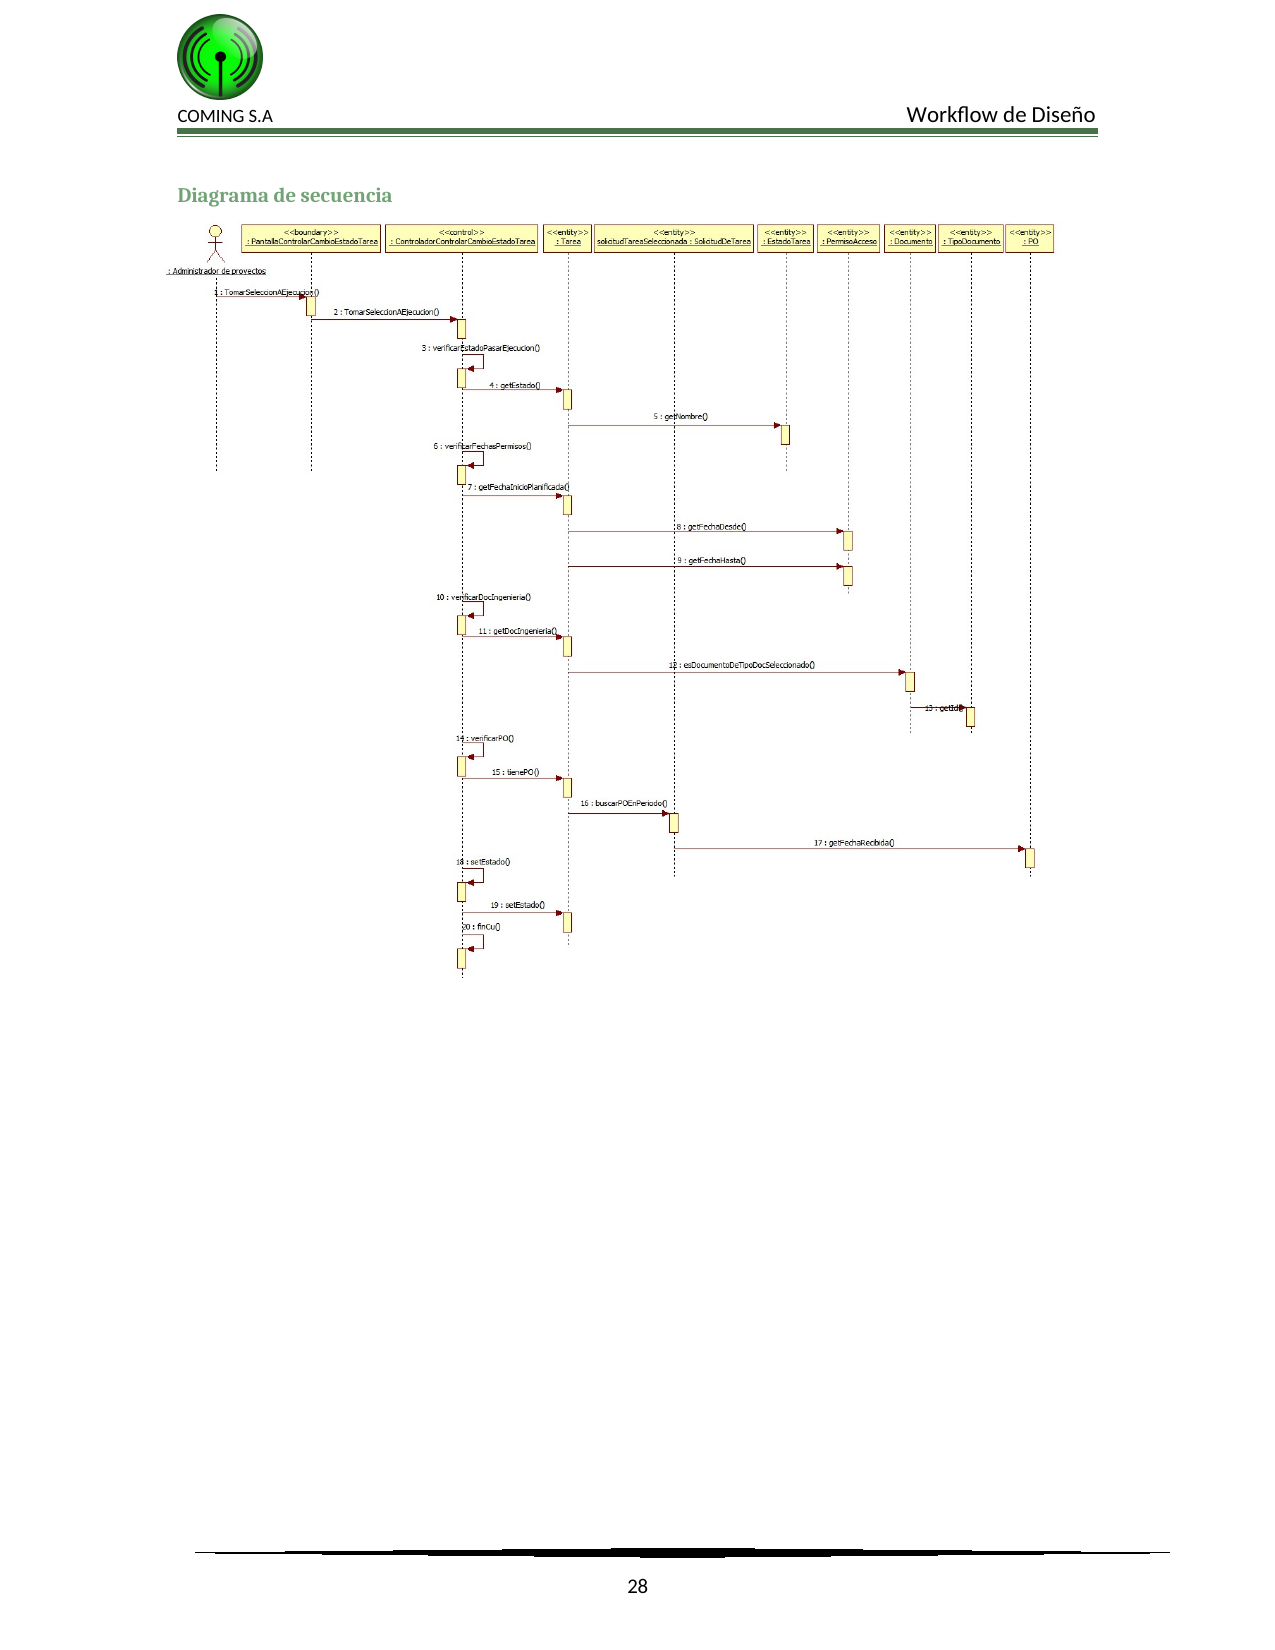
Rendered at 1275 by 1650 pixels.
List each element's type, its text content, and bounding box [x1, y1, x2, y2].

picture [177, 14, 263, 100]
picture [148, 210, 1068, 992]
subtitle Diagrama de secuencia [177, 183, 1098, 207]
